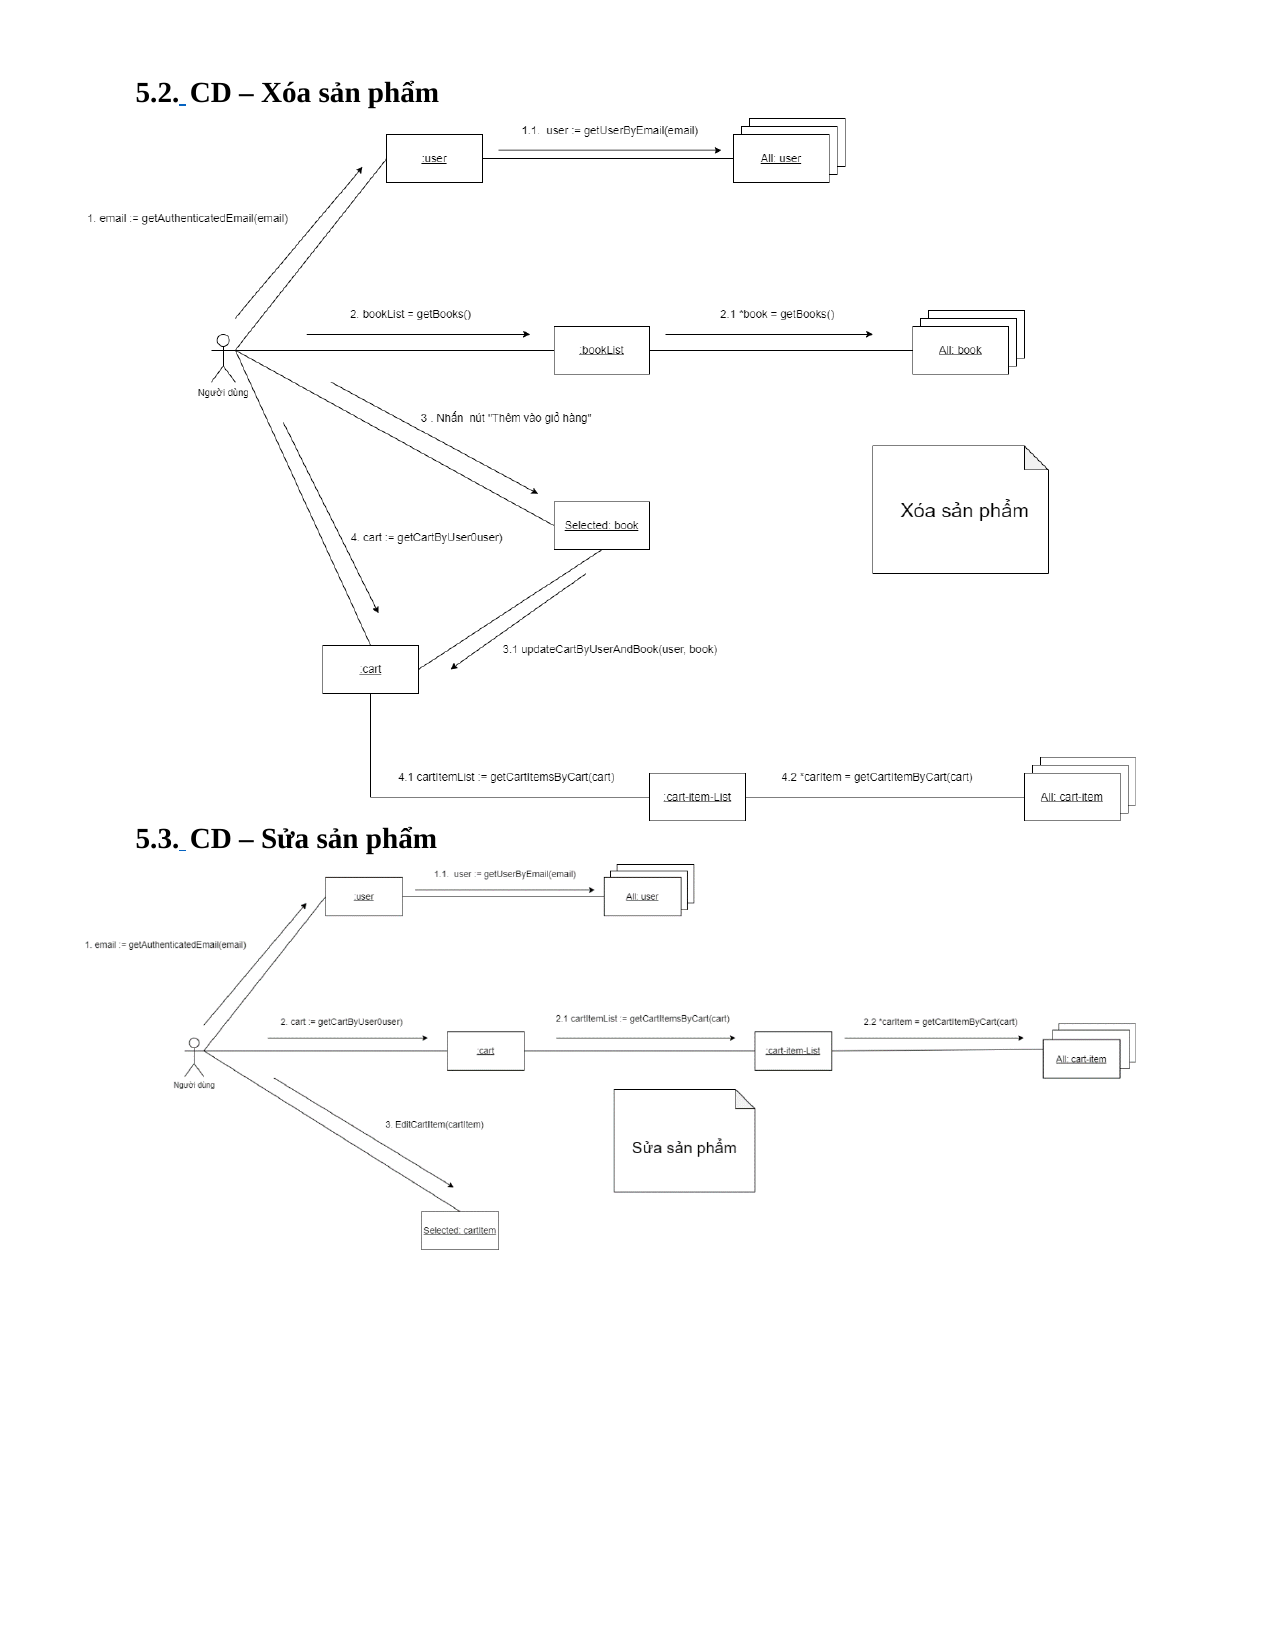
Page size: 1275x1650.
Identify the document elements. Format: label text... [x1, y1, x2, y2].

text 5.2. CD – Xóa sản phẩm [135, 75, 1200, 108]
text 5.3. CD – Sửa sản phẩm [135, 821, 1200, 854]
picture [75, 118, 1136, 821]
picture [75, 864, 1136, 1250]
